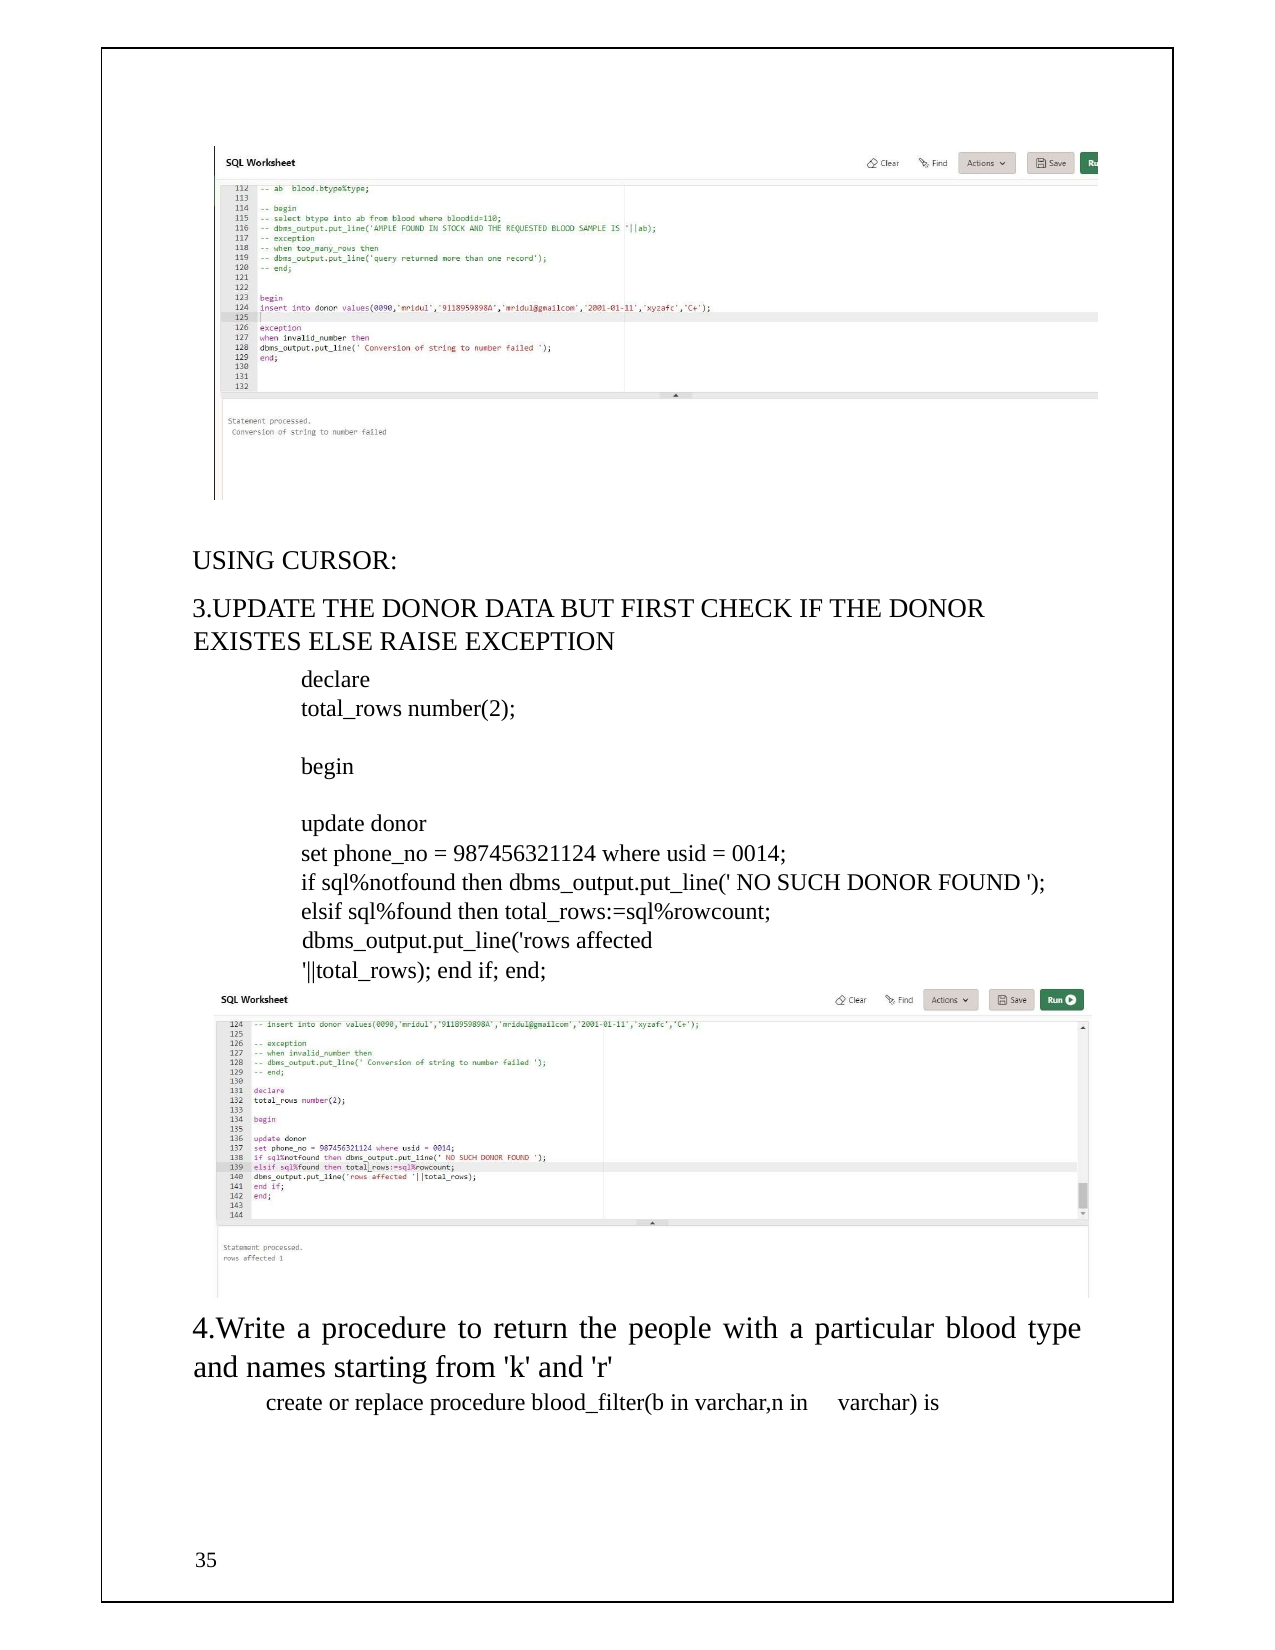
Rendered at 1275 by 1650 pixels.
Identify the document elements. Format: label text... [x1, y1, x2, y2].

text 4.Write a procedure to return the people with a particular blood type and names starting from 'k' and 'r' [192, 1310, 1083, 1384]
text set phone_no = 987456321124 where usid = 0014; [301, 838, 1104, 866]
picture [214, 146, 1098, 500]
text total_rows number(2); [301, 694, 1104, 722]
text USING CURSOR: [192, 544, 1088, 575]
text '||total_rows); end if; end; [302, 956, 1104, 983]
text declare [301, 665, 1104, 693]
text 3.UPDATE THE DONOR DATA BUT FIRST CHECK IF THE DONOR EXISTES ELSE RAISE EXCEPTION [192, 592, 1088, 656]
text dbms_output.put_line('rows affected [302, 926, 1104, 954]
text update donor [301, 809, 1104, 837]
text elsif sql%found then total_rows:=sql%rowcount; [301, 897, 1104, 925]
text create or replace procedure blood_filter(b in varchar,n in varchar) is [266, 1388, 1104, 1415]
text if sql%notfound then dbms_output.put_line(' NO SUCH DONOR FOUND '); [301, 868, 1104, 895]
text begin [301, 752, 1104, 779]
picture [213, 985, 1092, 1298]
